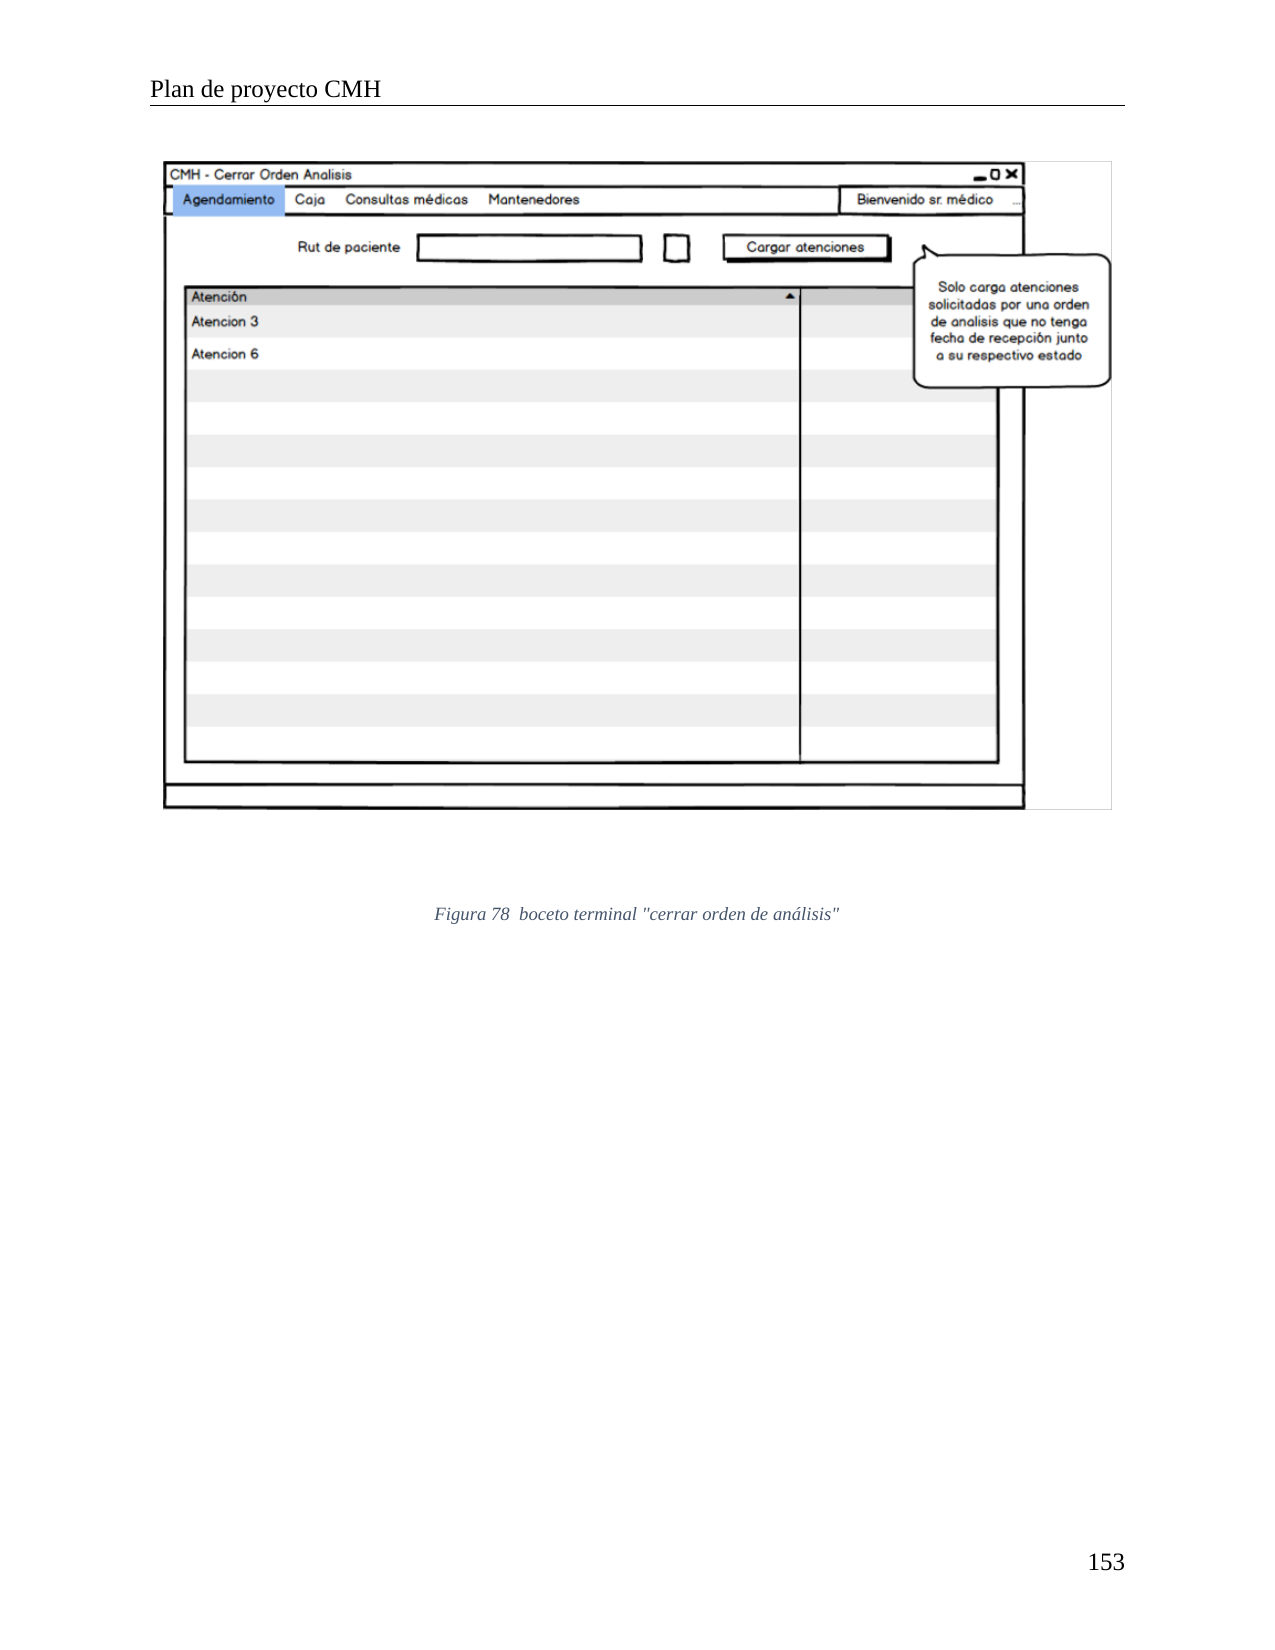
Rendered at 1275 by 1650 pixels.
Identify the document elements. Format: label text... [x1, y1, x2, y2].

picture [151, 150, 1124, 903]
text Figura 78 boceto terminal "cerrar orden de análisis" [150, 902, 1125, 924]
